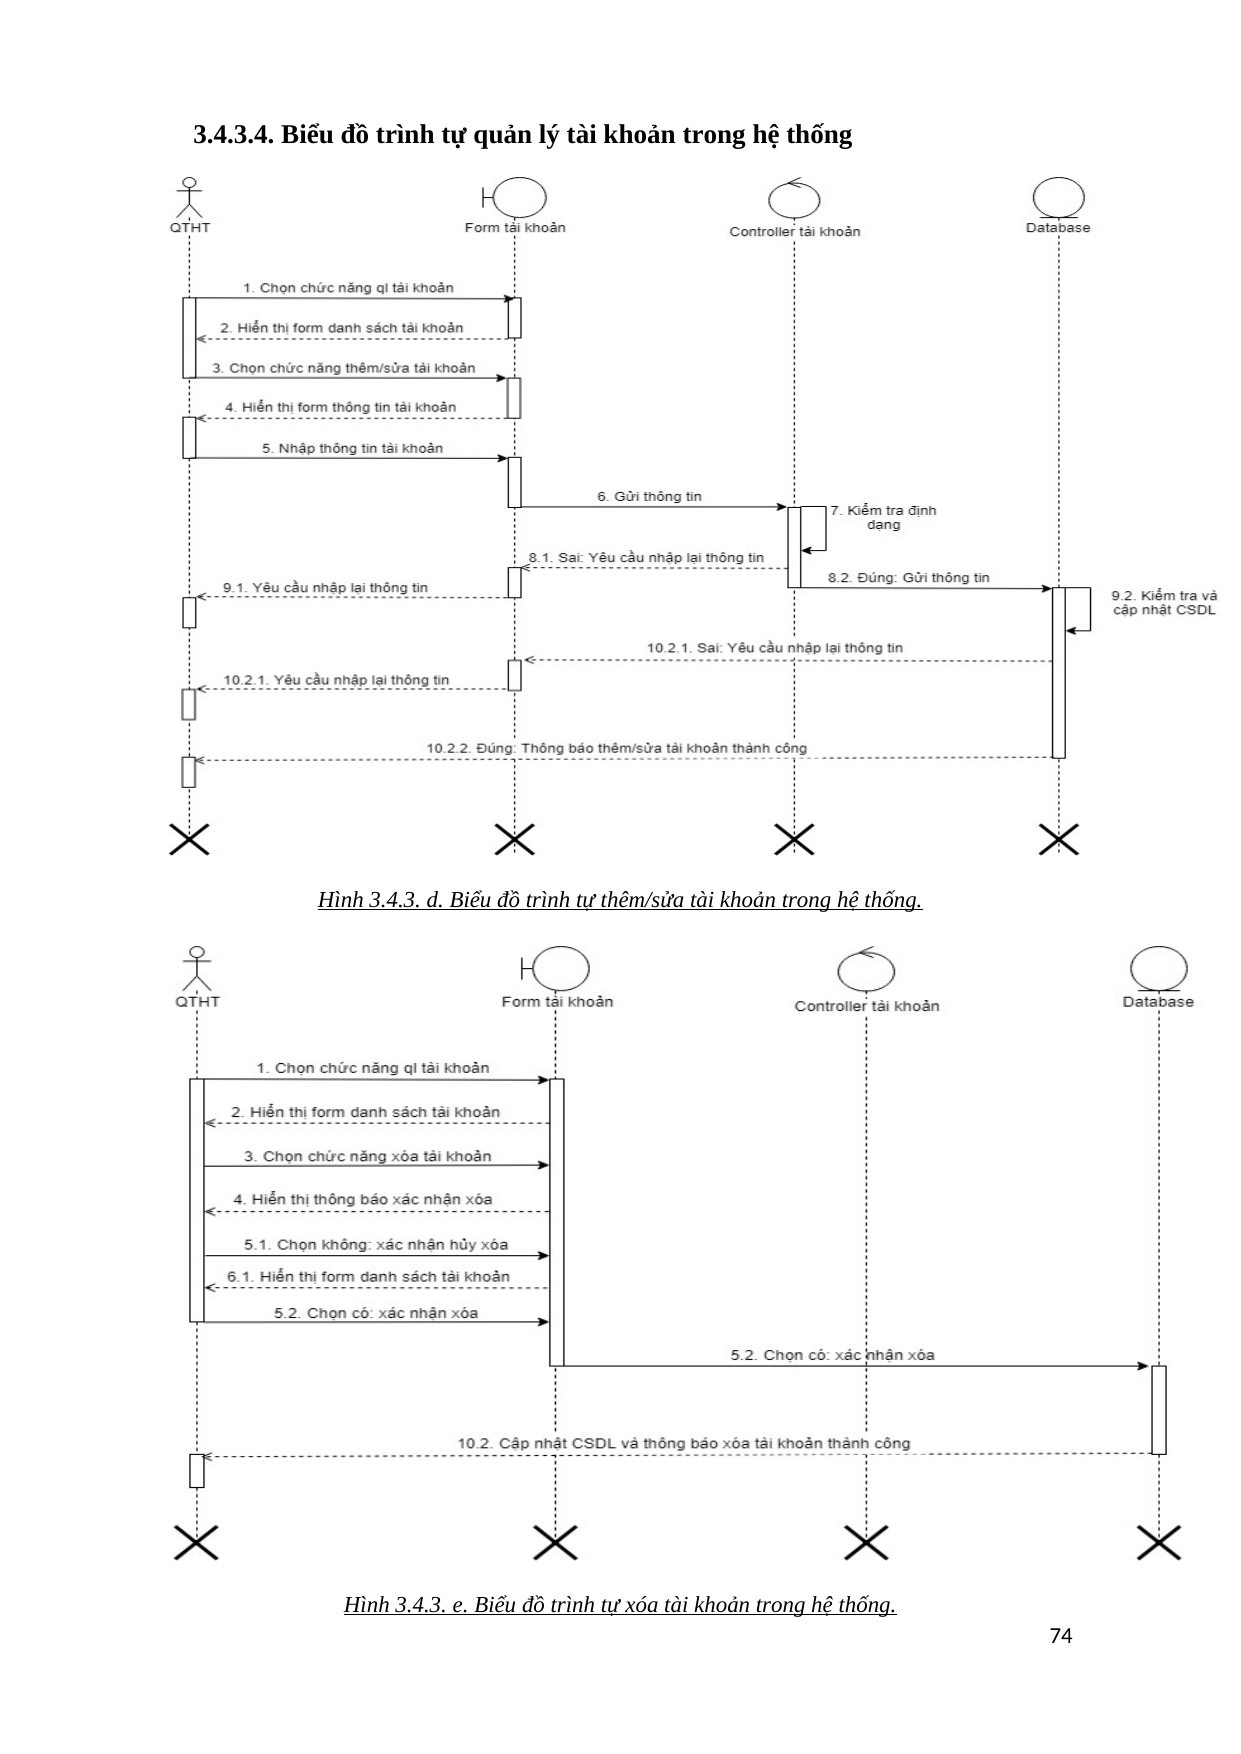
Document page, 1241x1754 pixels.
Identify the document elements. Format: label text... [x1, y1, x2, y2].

picture [118, 946, 1237, 1561]
text Hình 3.4.3. e. Biểu đồ trình tự xóa tài khoản trong hệ thống. [118, 1591, 1122, 1617]
subtitle 3.4.3.4. Biểu đồ trình tự quản lý tài khoản trong hệ thống [118, 118, 1122, 149]
picture [118, 177, 1228, 856]
text Hình 3.4.3. d. Biểu đồ trình tự thêm/sửa tài khoản trong hệ thống. [118, 886, 1122, 912]
